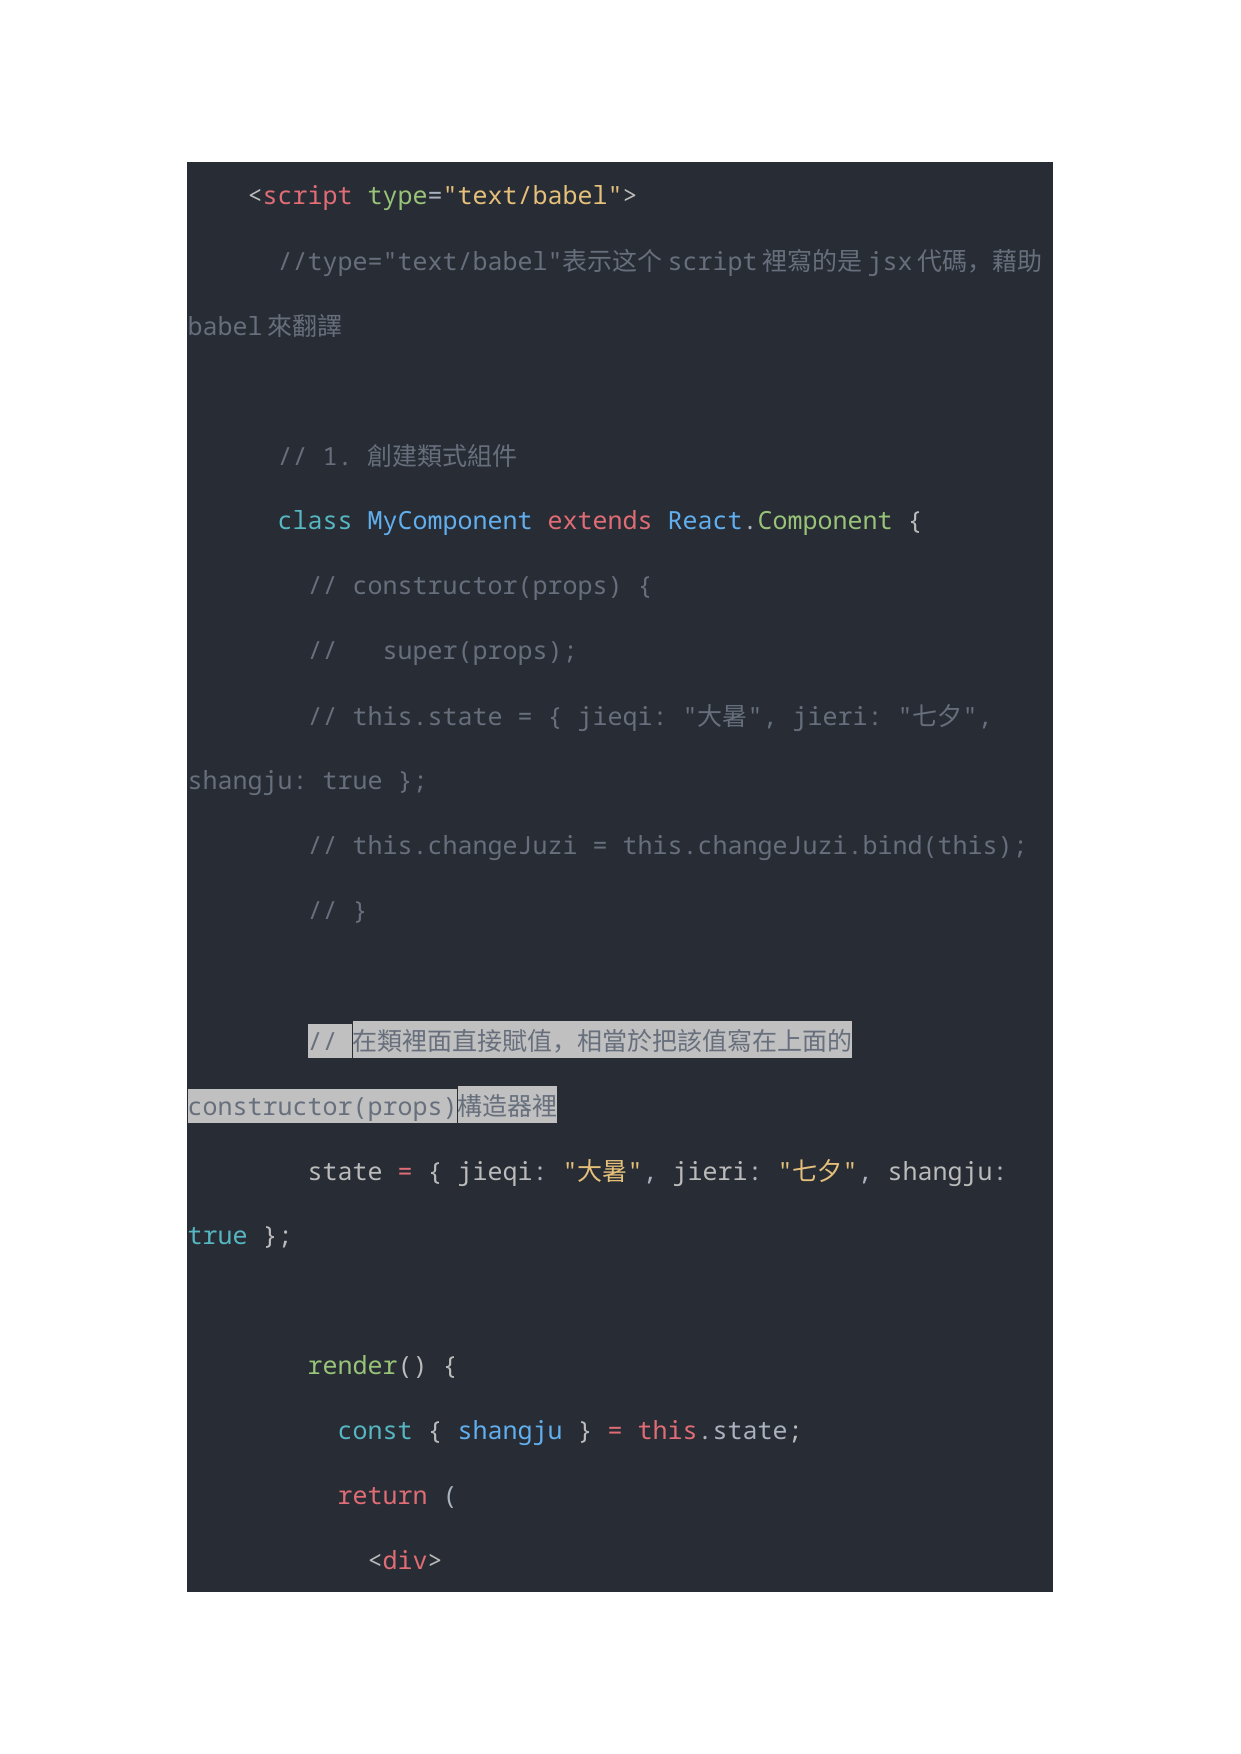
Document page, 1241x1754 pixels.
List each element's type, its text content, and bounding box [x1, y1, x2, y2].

text // this.changeJuzi = this.changeJuzi.bind(this); [187, 812, 1053, 877]
text const { shangju } = this.state; [187, 1397, 1053, 1462]
text state = { jieqi: "大暑", jieri: "七夕", shangju: true }; [187, 1137, 1053, 1267]
text return ( [187, 1462, 1053, 1527]
text // } [187, 877, 1053, 942]
text // constructor(props) { [187, 552, 1053, 617]
text //type="text/babel"表示这个script裡寫的是jsx代碼，藉助babel來翻譯 [187, 227, 1053, 357]
text // super(props); [187, 617, 1053, 682]
text // 1. 創建類式組件 [187, 422, 1053, 487]
text // this.state = { jieqi: "大暑", jieri: "七夕", shangju: true }; [187, 682, 1053, 812]
text // 在類裡面直接賦值，相當於把該值寫在上面的constructor(props)構造器裡 [187, 1007, 1053, 1137]
text <div> [187, 1527, 1053, 1592]
text render() { [187, 1332, 1053, 1397]
text <script type="text/babel"> [187, 162, 1053, 227]
text class MyComponent extends React.Component { [187, 487, 1053, 552]
